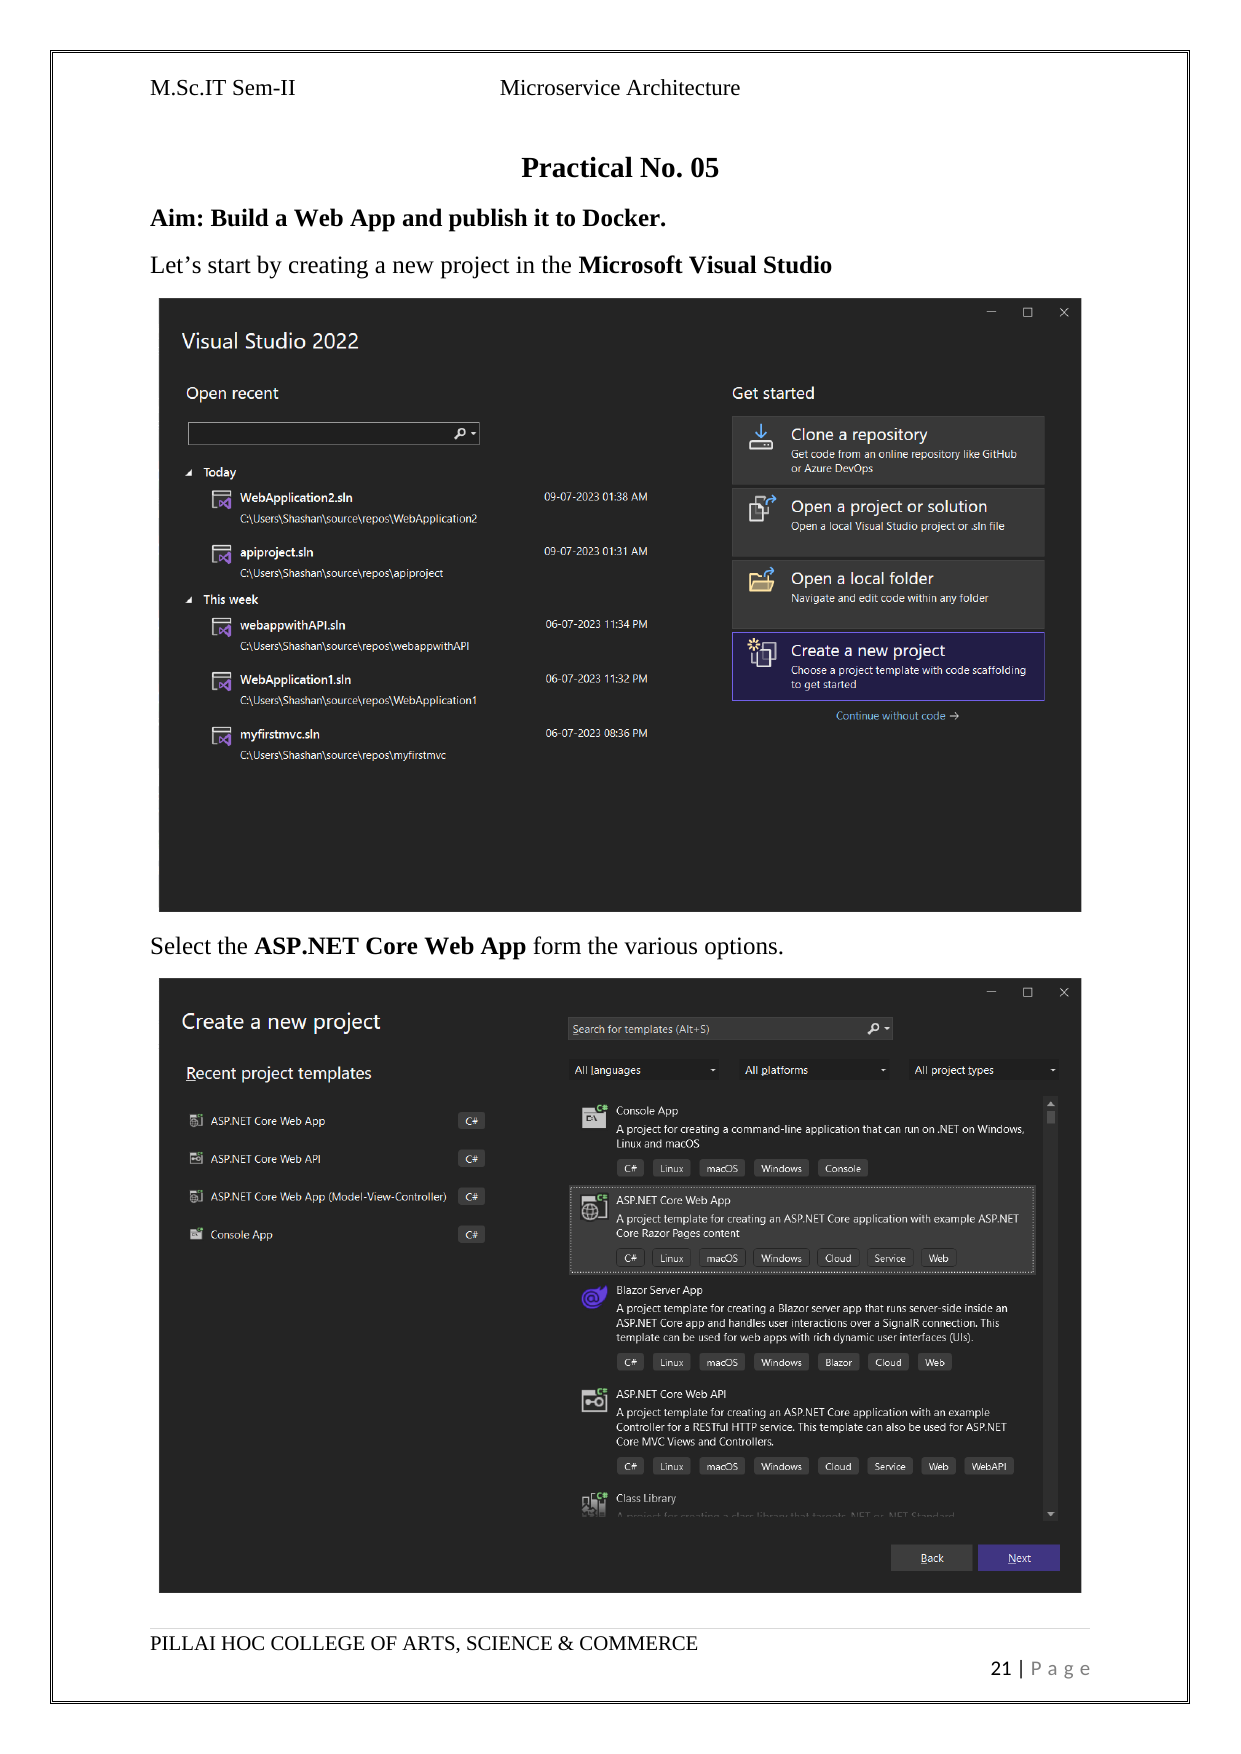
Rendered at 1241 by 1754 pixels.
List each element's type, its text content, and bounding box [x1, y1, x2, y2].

picture [158, 978, 1082, 1593]
text Select the ASP.NET Core Web App form the various options. [150, 931, 1090, 959]
picture [158, 298, 1082, 912]
text Aim: Build a Web App and publish it to Docker. [150, 203, 1090, 232]
text Practical No. 05 [150, 150, 1090, 183]
text Let’s start by creating a new project in the Microsoft Visual Studio [150, 251, 1090, 279]
